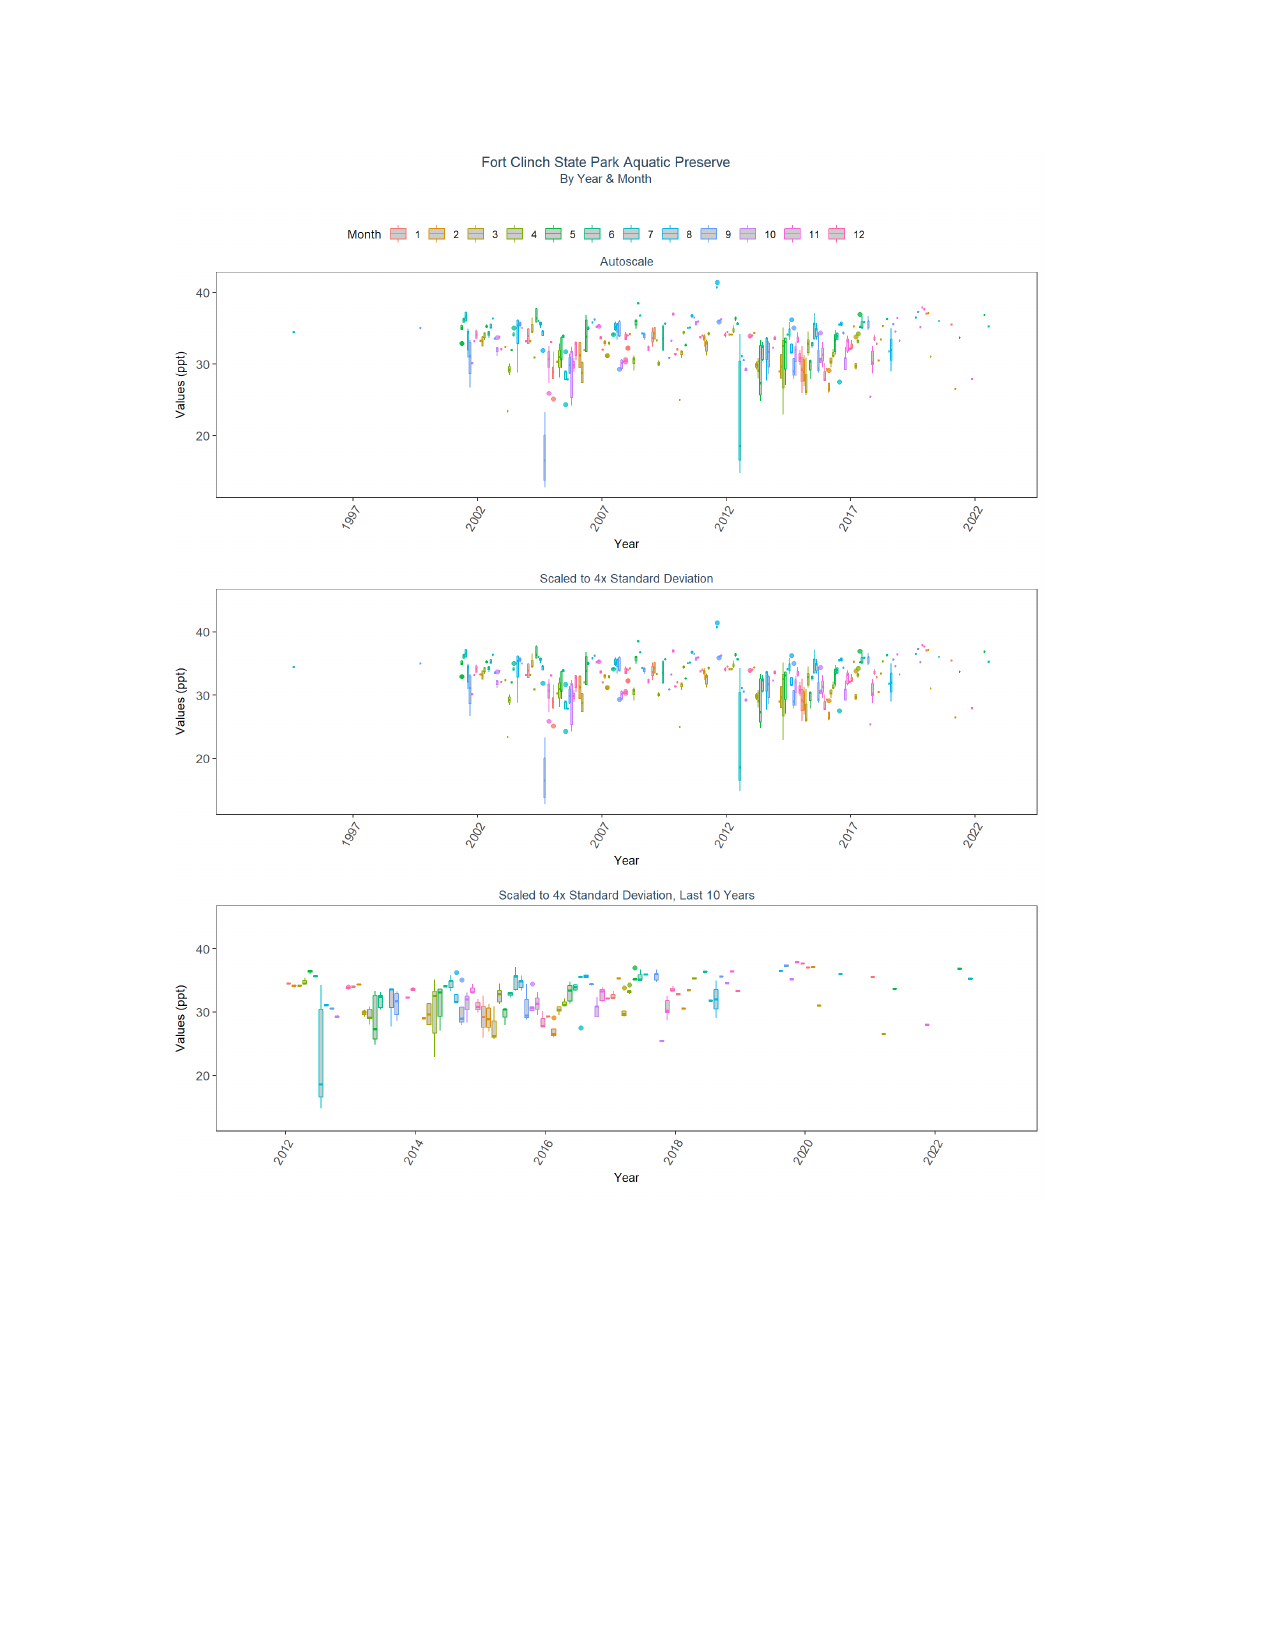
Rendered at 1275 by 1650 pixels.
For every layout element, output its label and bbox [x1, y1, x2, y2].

picture [168, 150, 1044, 1200]
